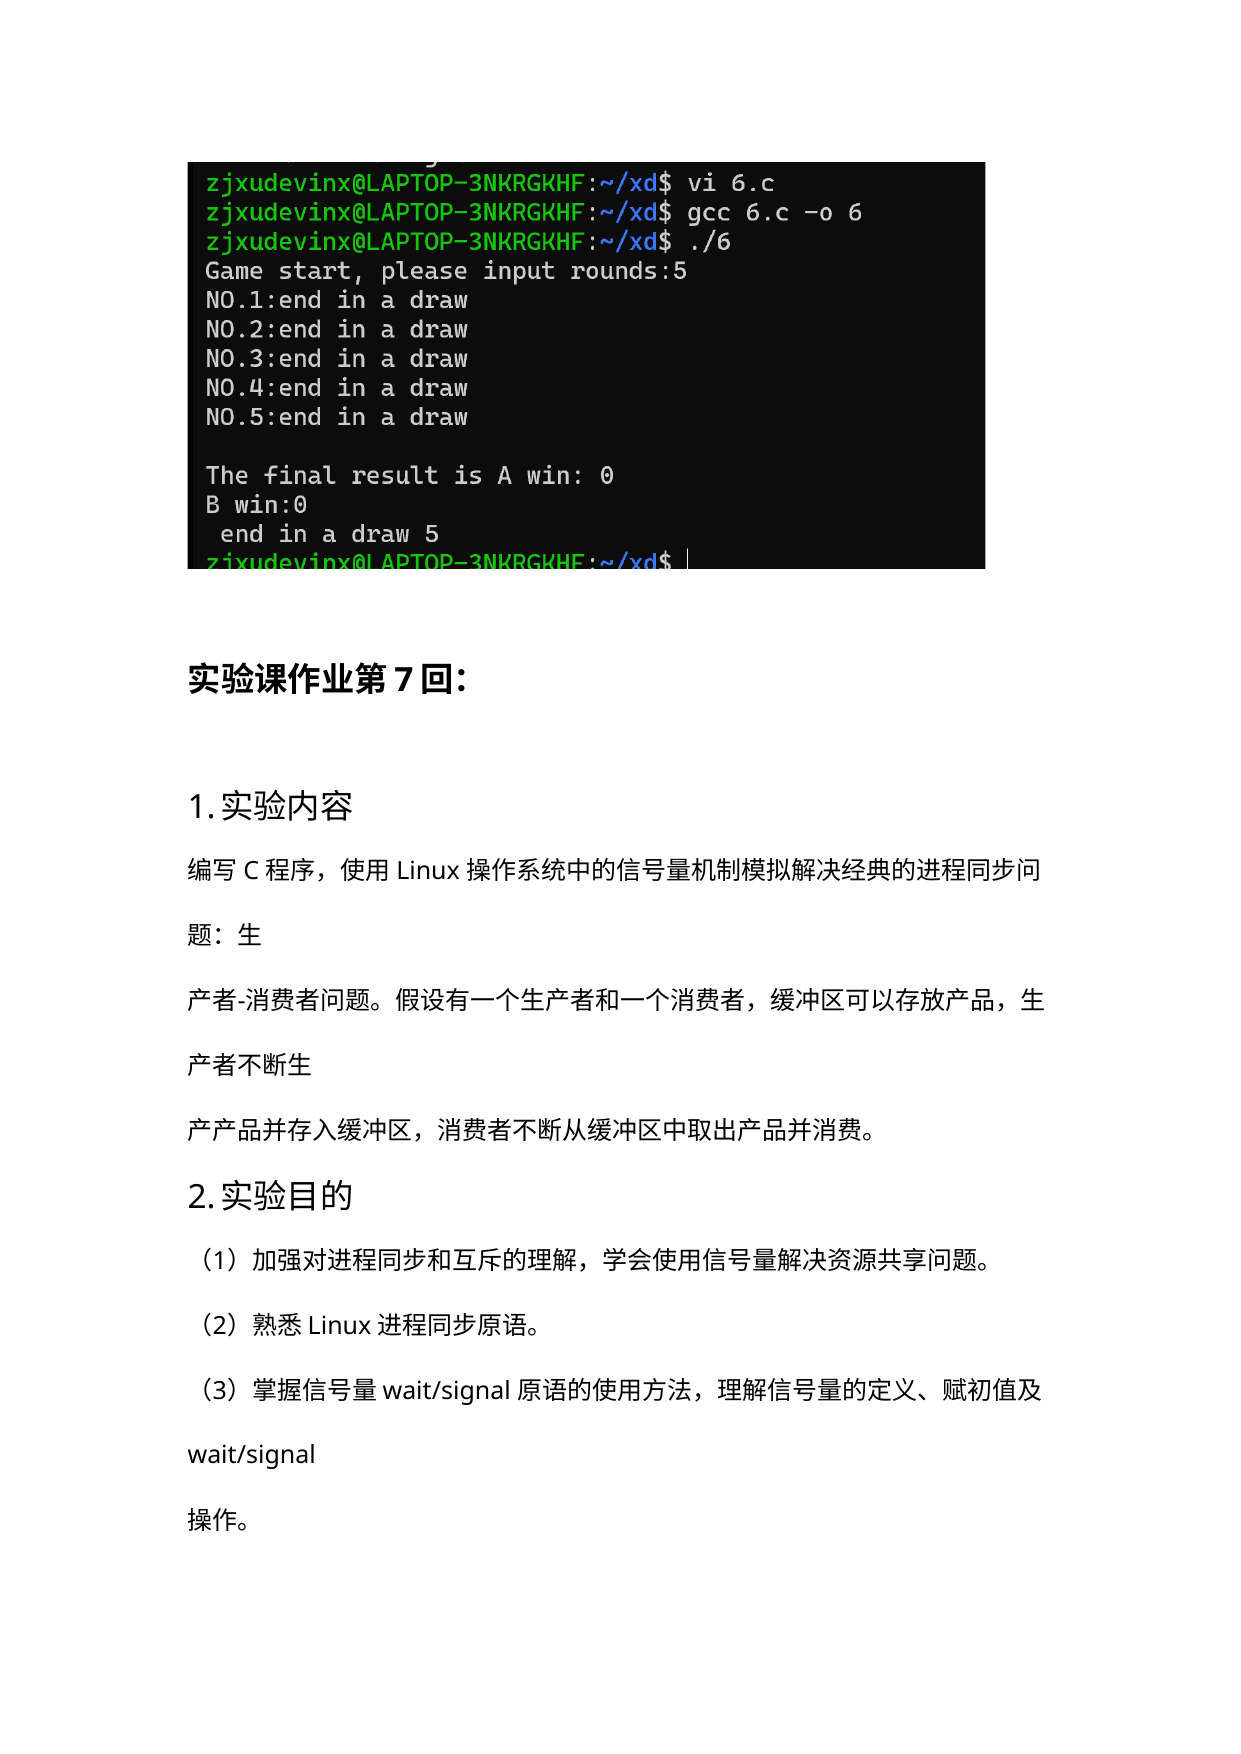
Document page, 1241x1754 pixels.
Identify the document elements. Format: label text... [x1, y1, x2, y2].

list 实验目的 [187, 1161, 1053, 1226]
text 产产品并存入缓冲区，消费者不断从缓冲区中取出产品并消费。 [187, 1096, 1053, 1161]
text 产者-消费者问题。假设有一个生产者和一个消费者，缓冲区可以存放产品，生产者不断生 [187, 966, 1053, 1096]
list 实验内容 [187, 771, 1053, 836]
subtitle 实验课作业第7回： [187, 644, 1053, 709]
text 操作。 [187, 1486, 1053, 1551]
text 编写 C 程序，使用 Linux 操作系统中的信号量机制模拟解决经典的进程同步问题：生 [187, 836, 1053, 966]
text （2）熟悉 Linux 进程同步原语。 [187, 1291, 1053, 1356]
text （3）掌握信号量 wait/signal 原语的使用方法，理解信号量的定义、赋初值及 wait/signal [187, 1356, 1053, 1486]
picture [187, 162, 986, 569]
text （1）加强对进程同步和互斥的理解，学会使用信号量解决资源共享问题。 [187, 1226, 1053, 1291]
